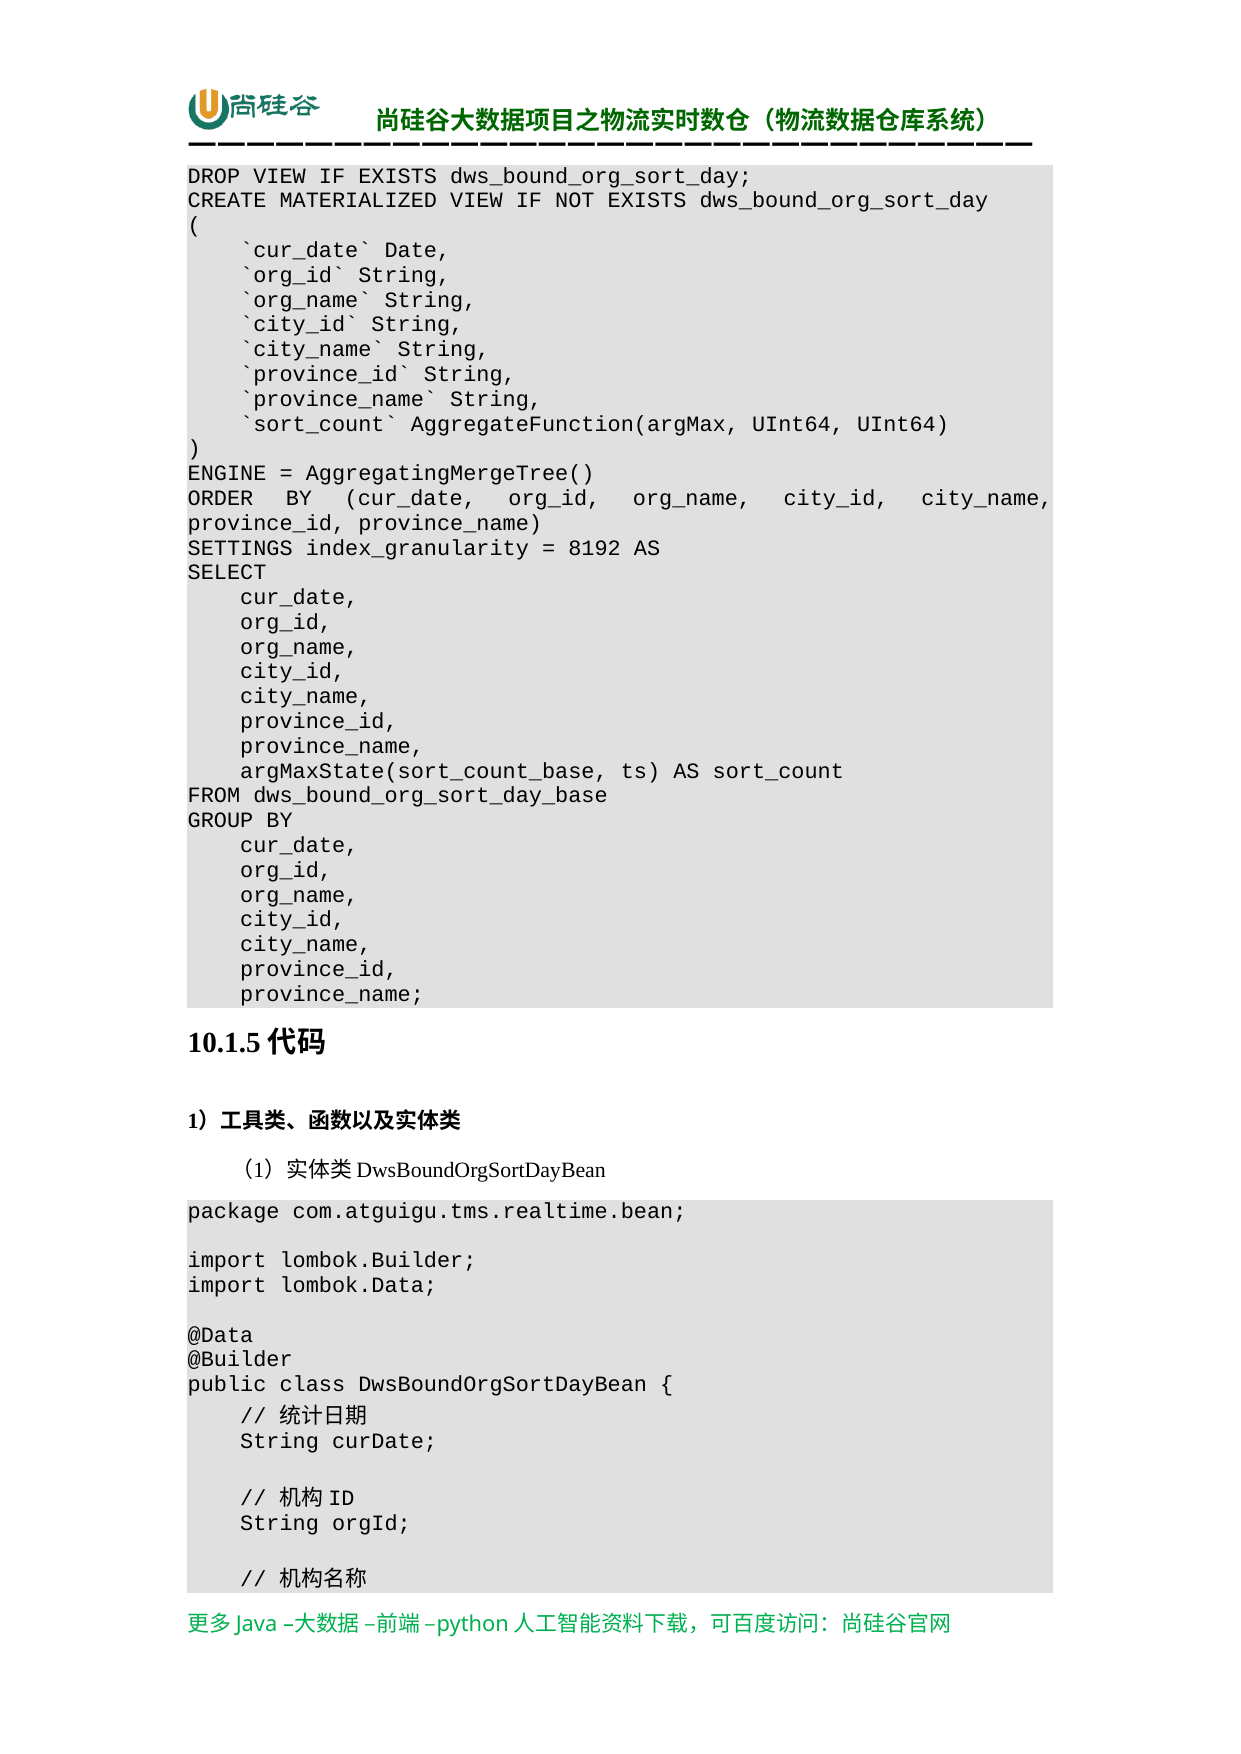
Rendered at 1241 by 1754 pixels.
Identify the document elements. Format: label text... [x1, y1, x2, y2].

text 1）工具类、函数以及实体类 [187, 1103, 1053, 1136]
text ORDER BY (cur_date, org_id, org_name, city_id, city_name, province_id, province_name) [187, 487, 1053, 537]
text province_name; [187, 983, 1053, 1008]
text `org_id` String, [187, 264, 1053, 289]
text import lombok.Data; [187, 1274, 1053, 1299]
text province_id, [187, 710, 1053, 735]
text `province_id` String, [187, 363, 1053, 388]
text // 机构 ID [187, 1480, 1053, 1512]
text import lombok.Builder; [187, 1249, 1053, 1274]
text argMaxState(sort_count_base, ts) AS sort_count [187, 760, 1053, 784]
text public class DwsBoundOrgSortDayBean { [187, 1373, 1053, 1398]
text city_id, [187, 661, 1053, 685]
text city_name, [187, 685, 1053, 710]
text city_id, [187, 908, 1053, 933]
text province_id, [187, 958, 1053, 983]
text cur_date, [187, 834, 1053, 859]
text package com.atguigu.tms.realtime.bean; [187, 1200, 1053, 1224]
text String curDate; [187, 1430, 1053, 1455]
text org_name, [187, 884, 1053, 908]
text ENGINE = AggregatingMergeTree() [187, 462, 1053, 487]
text cur_date, [187, 586, 1053, 611]
text ) [187, 437, 1053, 462]
text `city_id` String, [187, 313, 1053, 338]
text （1）实体类DwsBoundOrgSortDayBean [187, 1151, 1053, 1184]
text `org_name` String, [187, 289, 1053, 313]
text `province_name` String, [187, 388, 1053, 413]
text String orgId; [187, 1512, 1053, 1536]
text org_name, [187, 636, 1053, 661]
text CREATE MATERIALIZED VIEW IF NOT EXISTS dws_bound_org_sort_day [187, 189, 1053, 214]
text ( [187, 214, 1053, 239]
text @Builder [187, 1348, 1053, 1373]
text // 机构名称 [187, 1561, 1053, 1593]
text SETTINGS index_granularity = 8192 AS [187, 537, 1053, 561]
text SELECT [187, 561, 1053, 586]
text // 统计日期 [187, 1398, 1053, 1430]
text city_name, [187, 933, 1053, 958]
text FROM dws_bound_org_sort_day_base [187, 784, 1053, 809]
text 10.1.5 代码 [187, 1008, 1053, 1073]
text province_name, [187, 735, 1053, 760]
text `sort_count` AggregateFunction(argMax, UInt64, UInt64) [187, 413, 1053, 437]
text `city_name` String, [187, 338, 1053, 363]
text org_id, [187, 859, 1053, 884]
text GROUP BY [187, 809, 1053, 834]
text `cur_date` Date, [187, 239, 1053, 264]
text @Data [187, 1324, 1053, 1348]
text org_id, [187, 611, 1053, 636]
text DROP VIEW IF EXISTS dws_bound_org_sort_day; [187, 165, 1053, 189]
